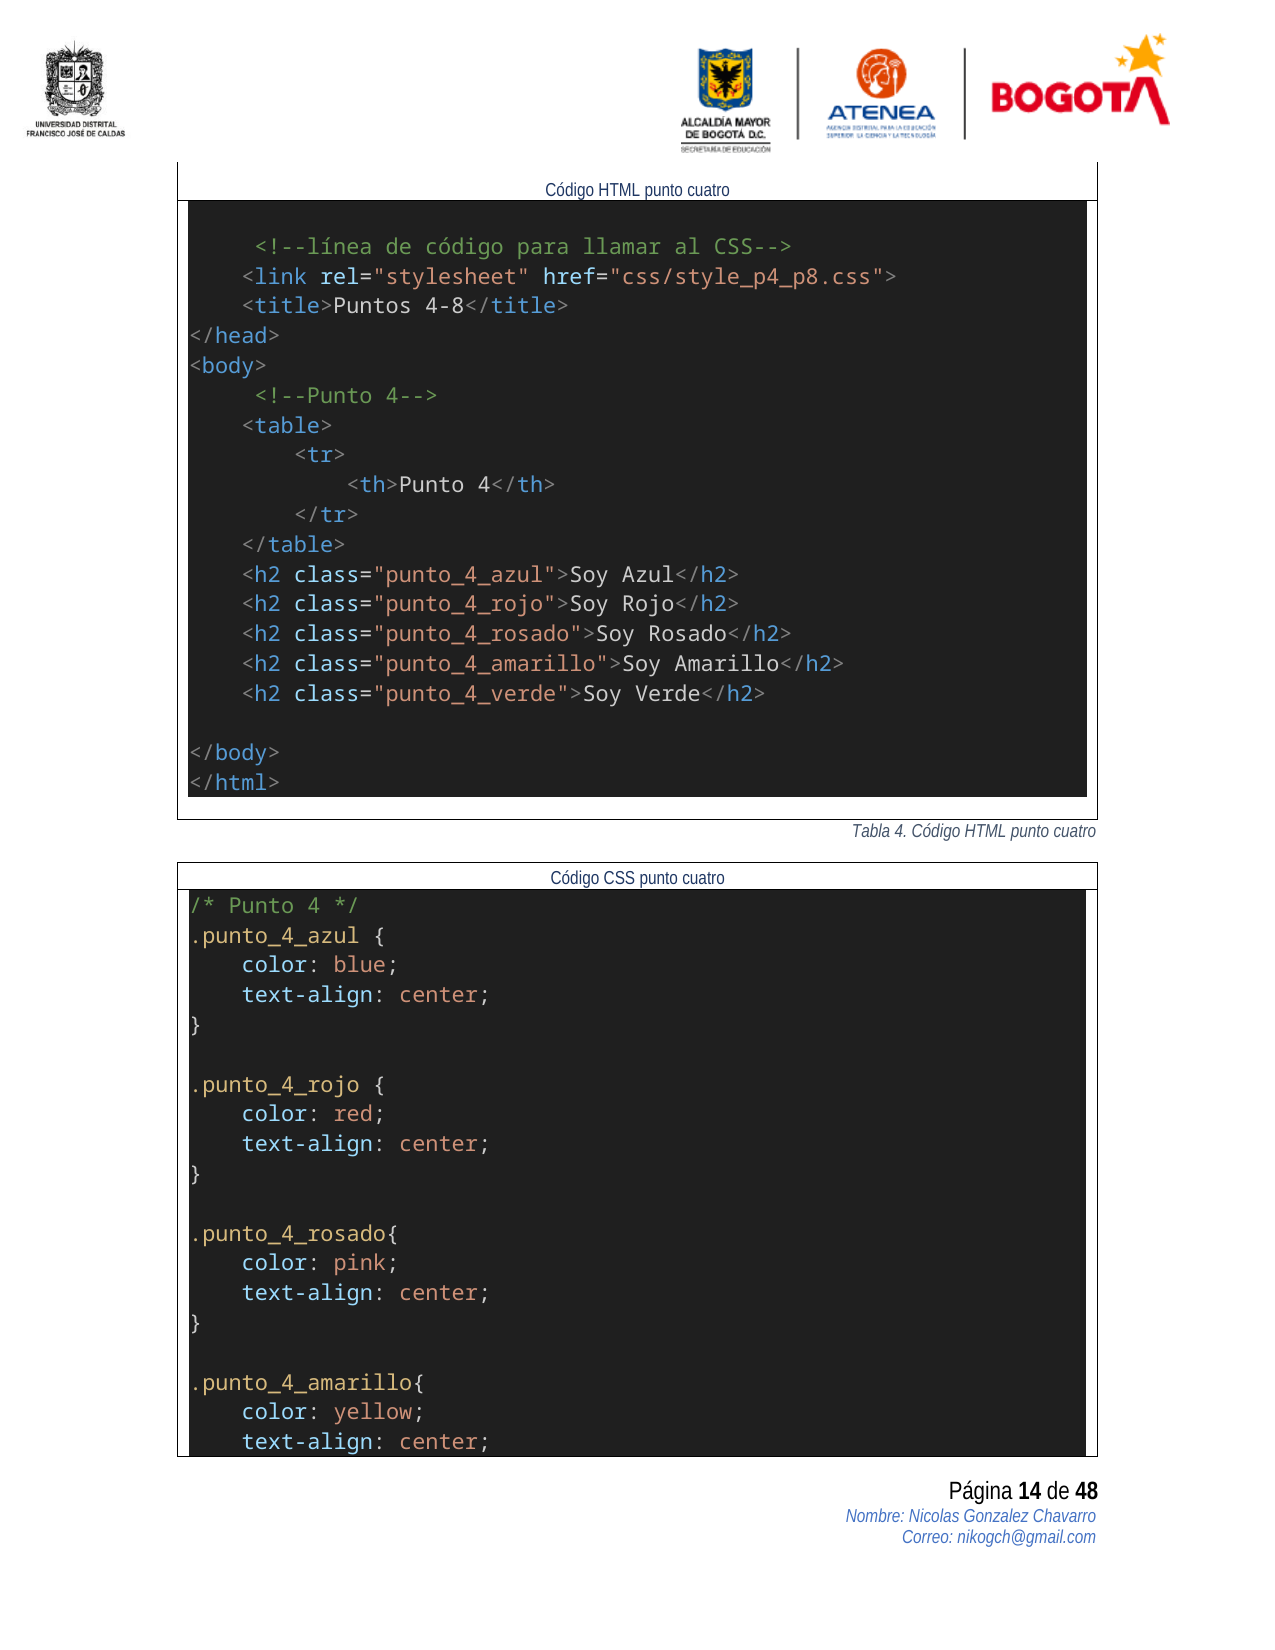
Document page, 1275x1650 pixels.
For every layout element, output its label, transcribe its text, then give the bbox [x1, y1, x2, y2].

table_header Código HTML punto cuatro [178, 161, 1097, 200]
table_header Código CSS punto cuatro [178, 863, 1097, 889]
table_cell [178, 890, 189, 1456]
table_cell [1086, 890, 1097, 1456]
picture [0, 20, 1255, 161]
